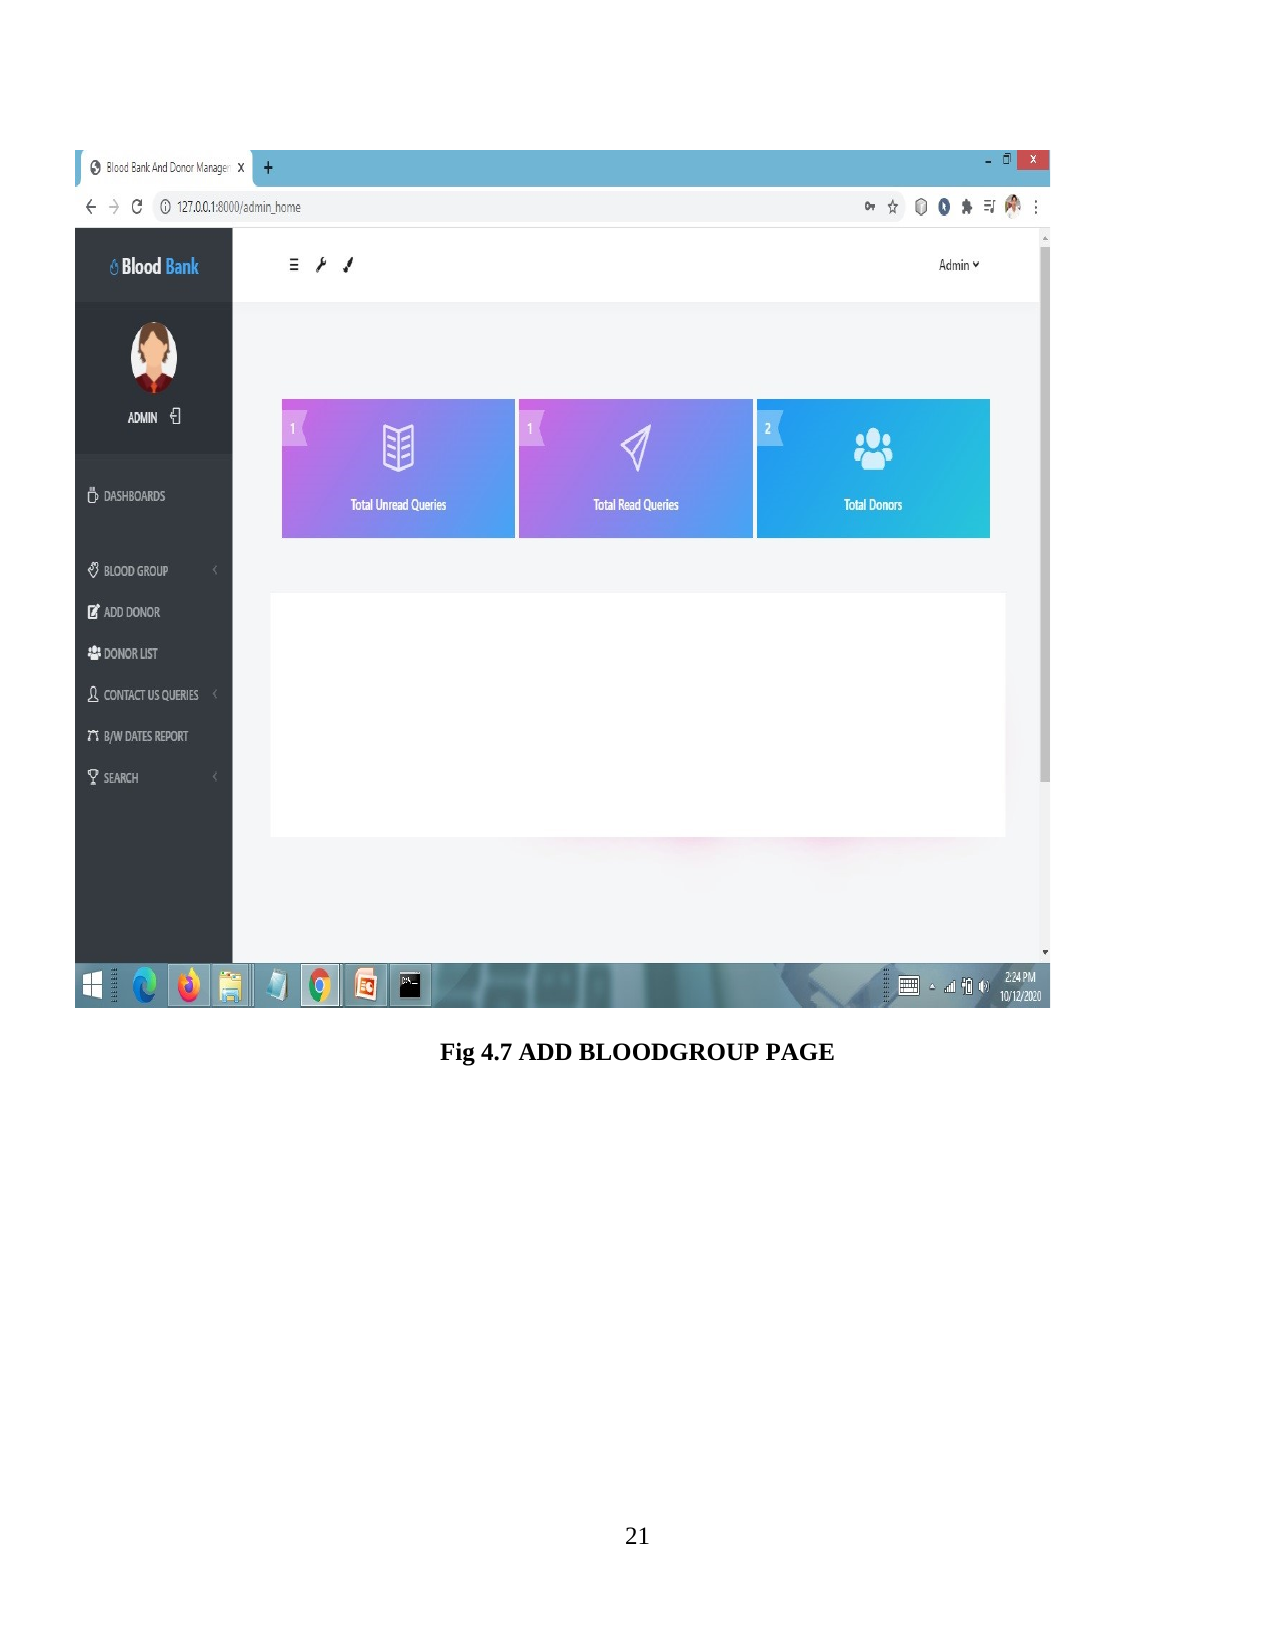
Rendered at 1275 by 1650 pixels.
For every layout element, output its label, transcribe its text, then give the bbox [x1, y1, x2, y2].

text Fig 4.7 ADD BLOODGROUP PAGE [150, 1037, 1125, 1066]
picture [75, 150, 1050, 1008]
